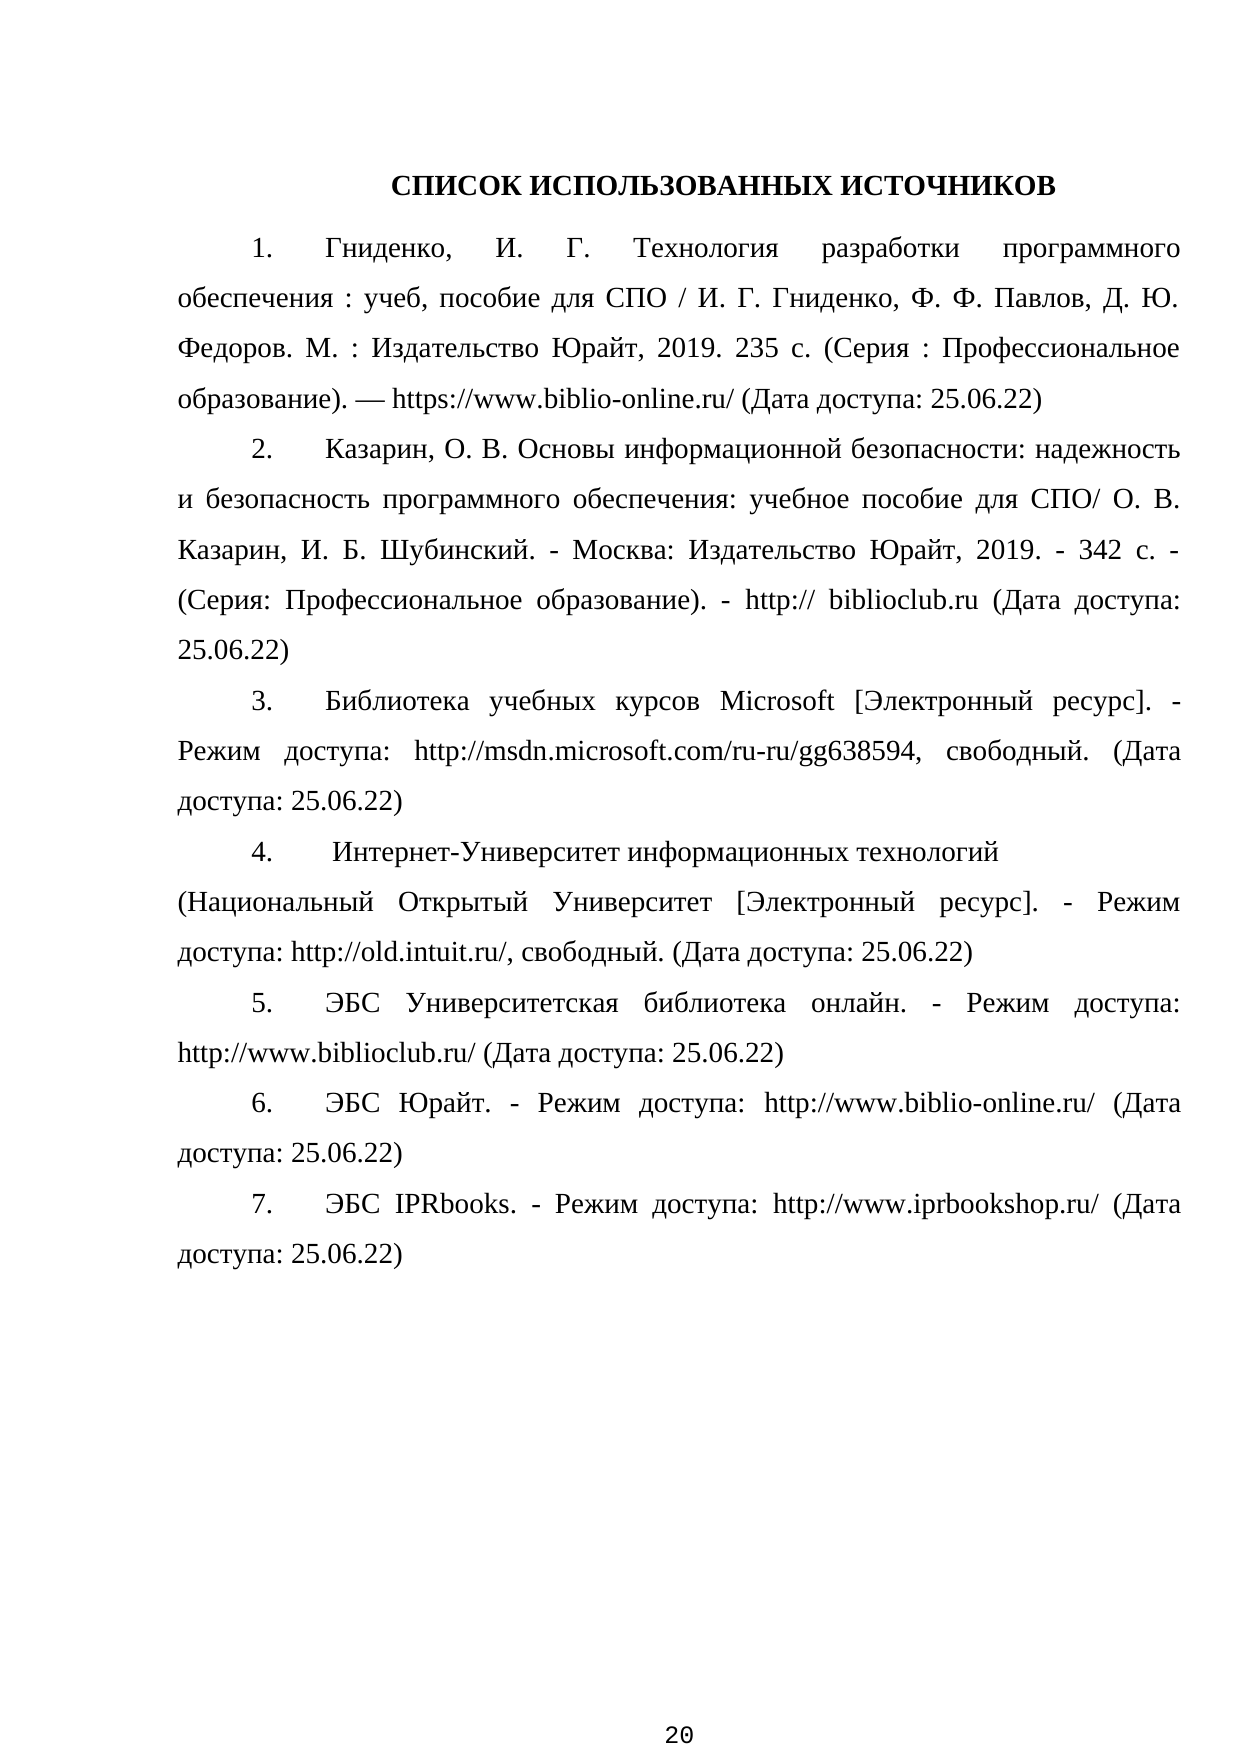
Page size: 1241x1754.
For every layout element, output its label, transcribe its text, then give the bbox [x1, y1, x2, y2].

list ЭБС IPRbooks. - Режим доступа: http://www.iprbookshop.ru/ (Дата доступа: 25.06.22) [177, 1186, 1181, 1270]
text (Национальный Открытый Университет [Электронный ресурс]. - Режим доступа: http://old.intuit.ru/, свободный. (Дата доступа: 25.06.22) [177, 884, 1181, 968]
subtitle СПИСОК ИСПОЛЬЗОВАННЫХ ИСТОЧНИКОВ [177, 168, 1181, 202]
list Гниденко, И. Г. Технология разработки программного обеспечения : учеб, пособие для СПО / И. Г. Гниденко, Ф. Ф. Павлов, Д. Ю. Федоров. М. : Издательство Юрайт, 2019. 235 с. (Серия : Профессиональное образование). — https://www.biblio-online.ru/ (Дата доступа: 25.06.22) [177, 230, 1181, 414]
list Интернет-Университет информационных технологий [177, 834, 1181, 867]
list ЭБС Юрайт. - Режим доступа: http://www.biblio-online.ru/ (Дата доступа: 25.06.22) [177, 1085, 1181, 1169]
list Библиотека учебных курсов Microsoft [Электронный ресурс]. - Режим доступа: http://msdn.microsoft.com/ru-ru/gg638594, свободный. (Дата доступа: 25.06.22) [177, 683, 1181, 817]
list Казарин, О. В. Основы информационной безопасности: надежность и безопасность программного обеспечения: учебное пособие для СПО/ О. В. Казарин, И. Б. Шубинский. - Москва: Издательство Юрайт, 2019. - 342 с. - (Серия: Профессиональное образование). - http:// biblioclub.ru (Дата доступа: 25.06.22) [177, 431, 1181, 666]
list ЭБС Университетская библиотека онлайн. - Режим доступа: http://www.biblioclub.ru/ (Дата доступа: 25.06.22) [177, 985, 1181, 1068]
